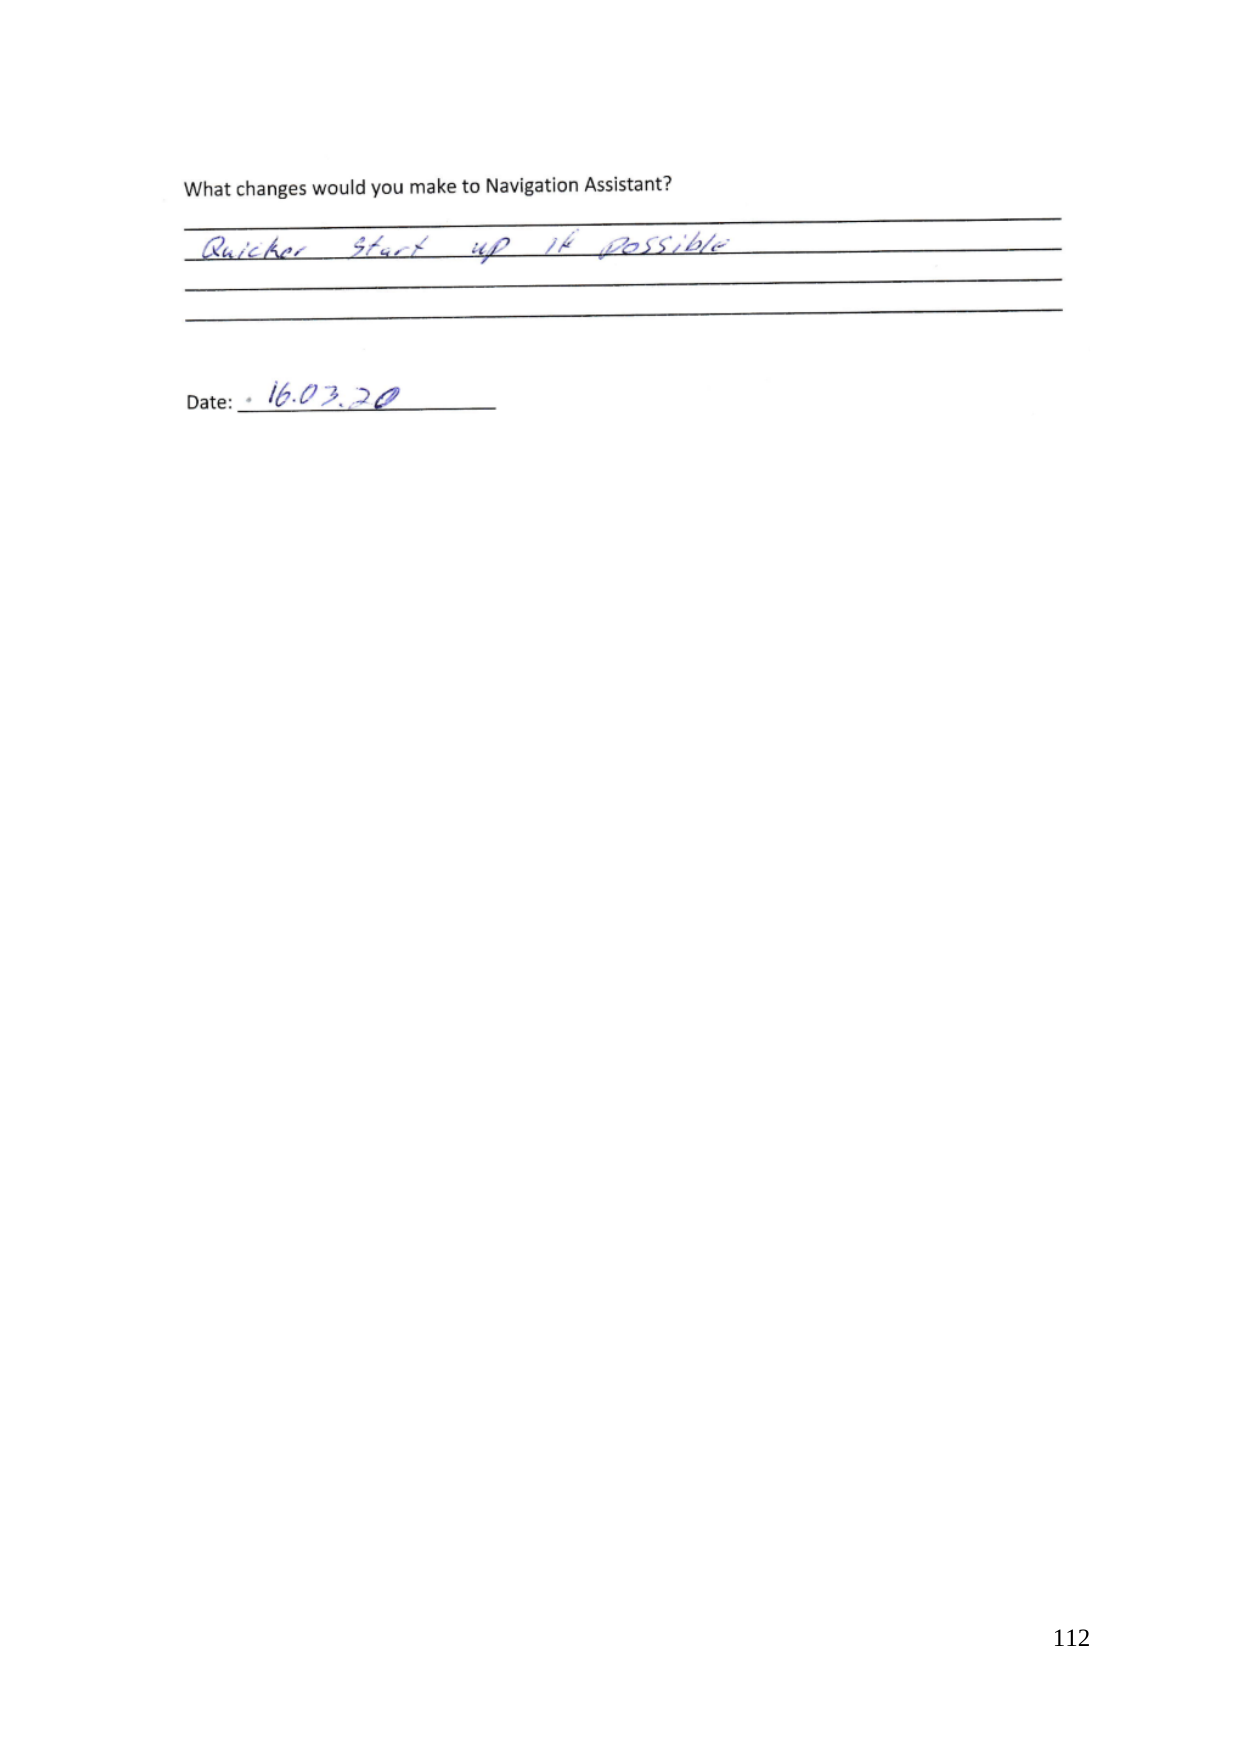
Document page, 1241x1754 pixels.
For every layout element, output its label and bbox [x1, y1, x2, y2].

picture [150, 150, 1091, 439]
